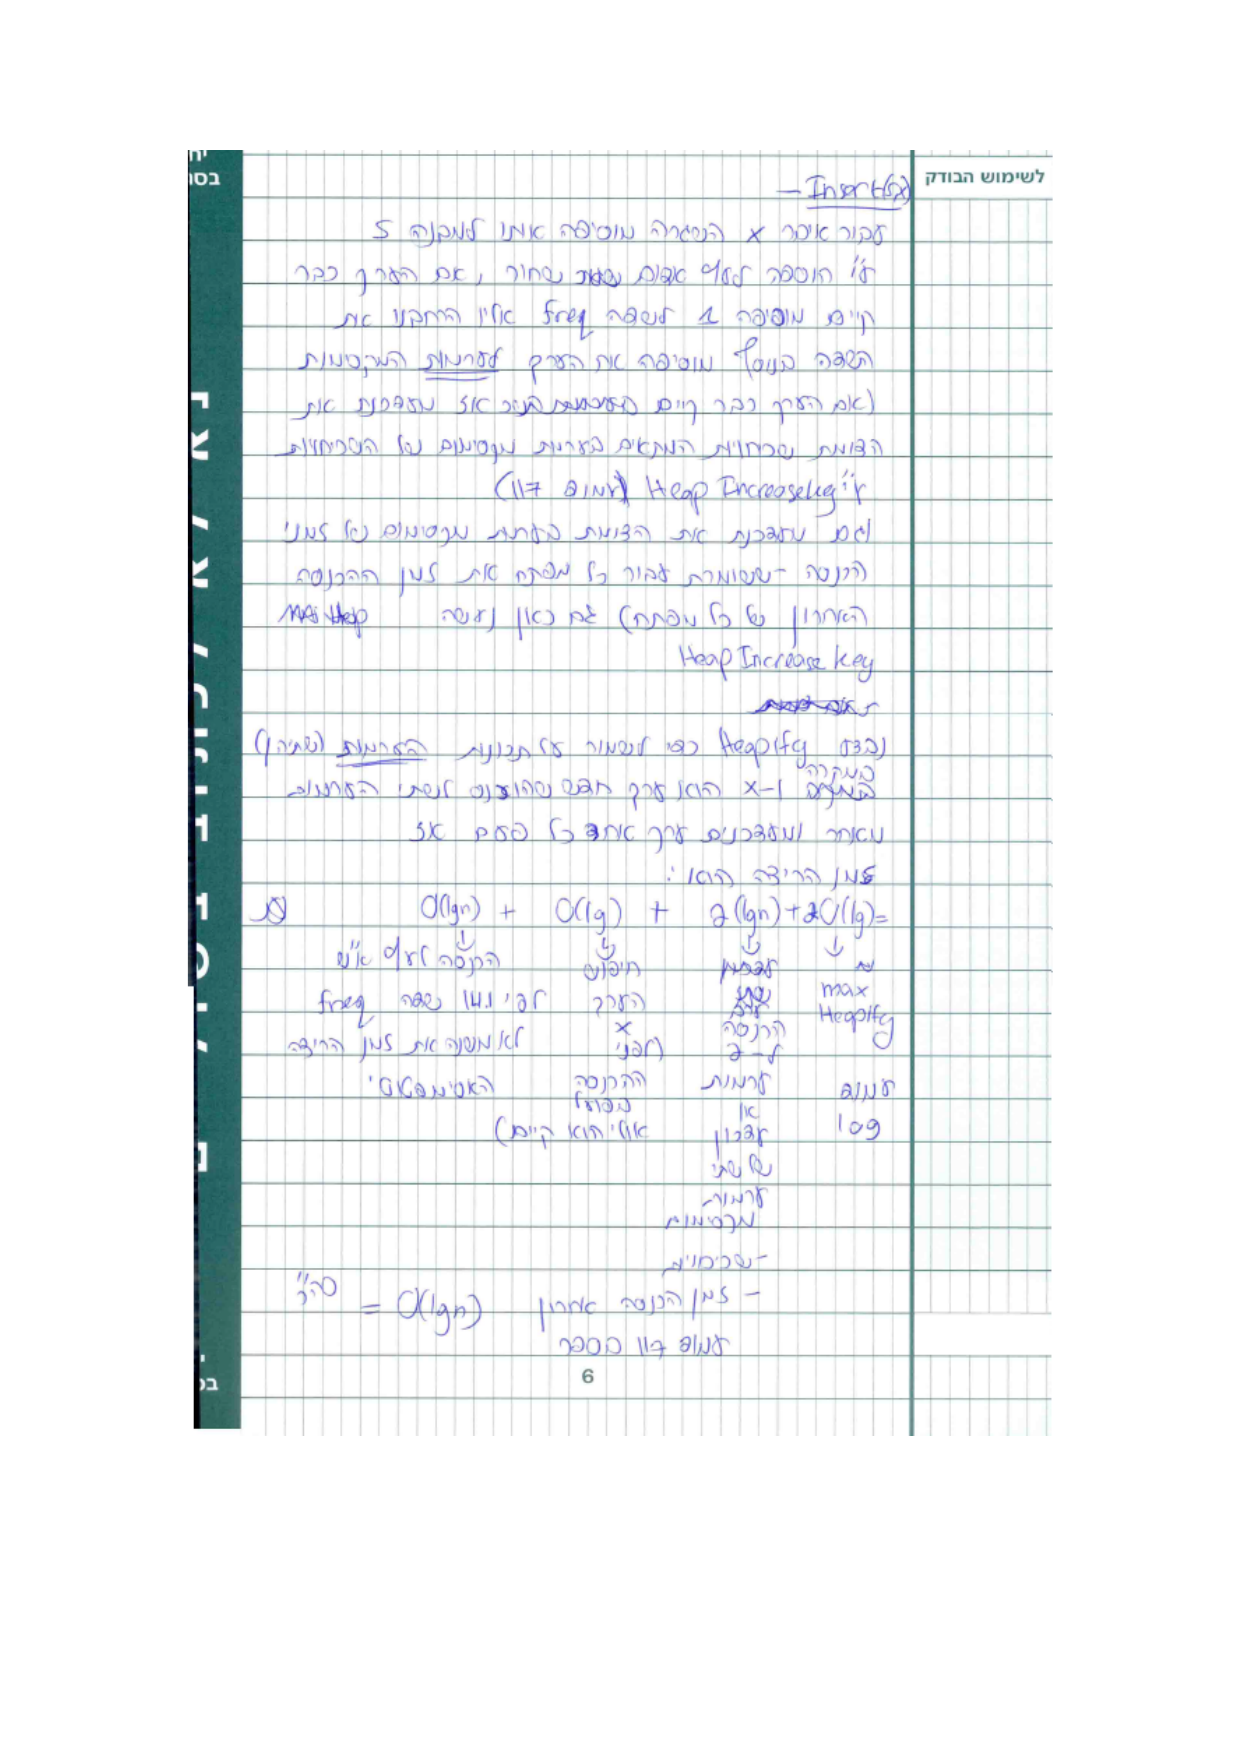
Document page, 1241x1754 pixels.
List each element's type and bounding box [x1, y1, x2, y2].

picture [187, 150, 1053, 1436]
